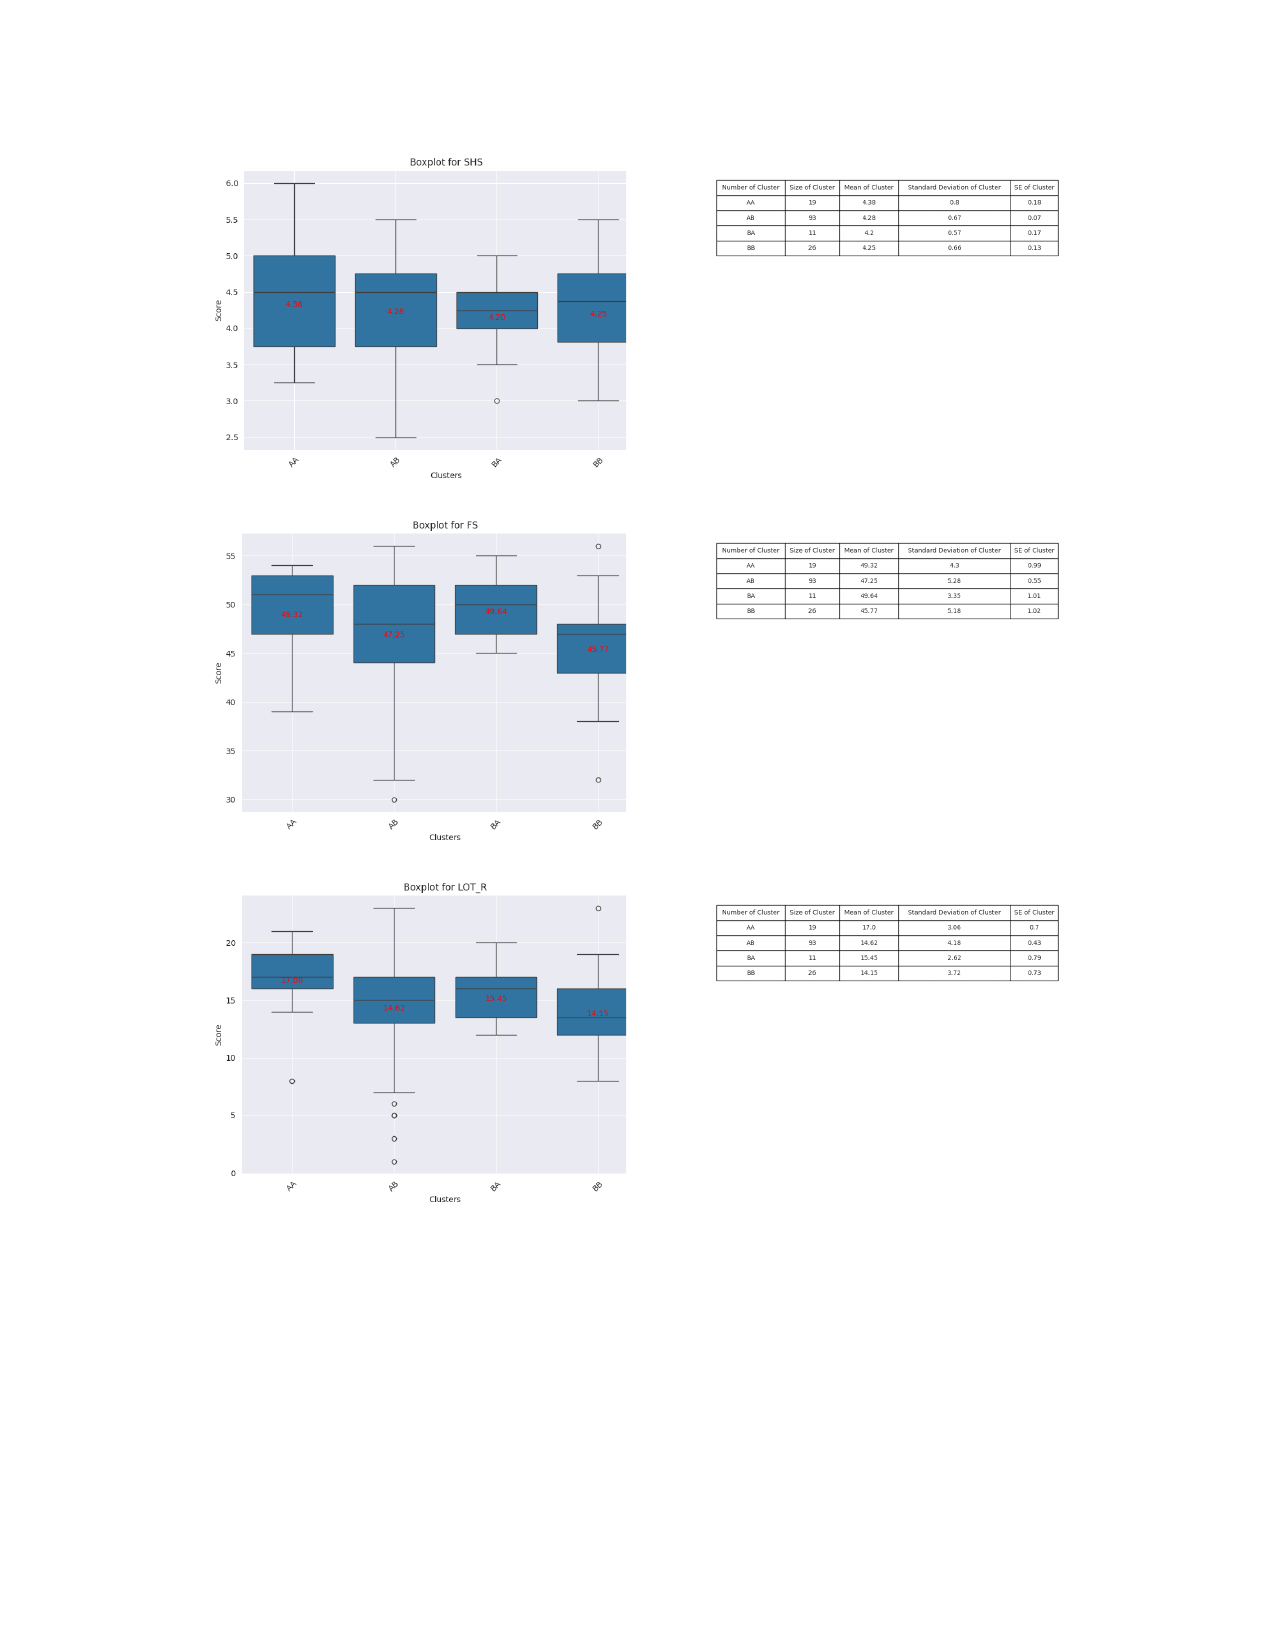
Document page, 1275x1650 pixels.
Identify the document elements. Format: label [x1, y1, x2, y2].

table_header [626, 150, 1076, 512]
table_header [626, 512, 1076, 874]
table_header [176, 150, 626, 512]
table_header [176, 874, 626, 1237]
picture [206, 874, 627, 1212]
table_header [176, 512, 626, 874]
picture [206, 150, 627, 488]
picture [656, 150, 1077, 285]
table_header [626, 874, 1076, 1237]
picture [656, 874, 1077, 1010]
picture [206, 512, 627, 850]
picture [656, 512, 1077, 648]
